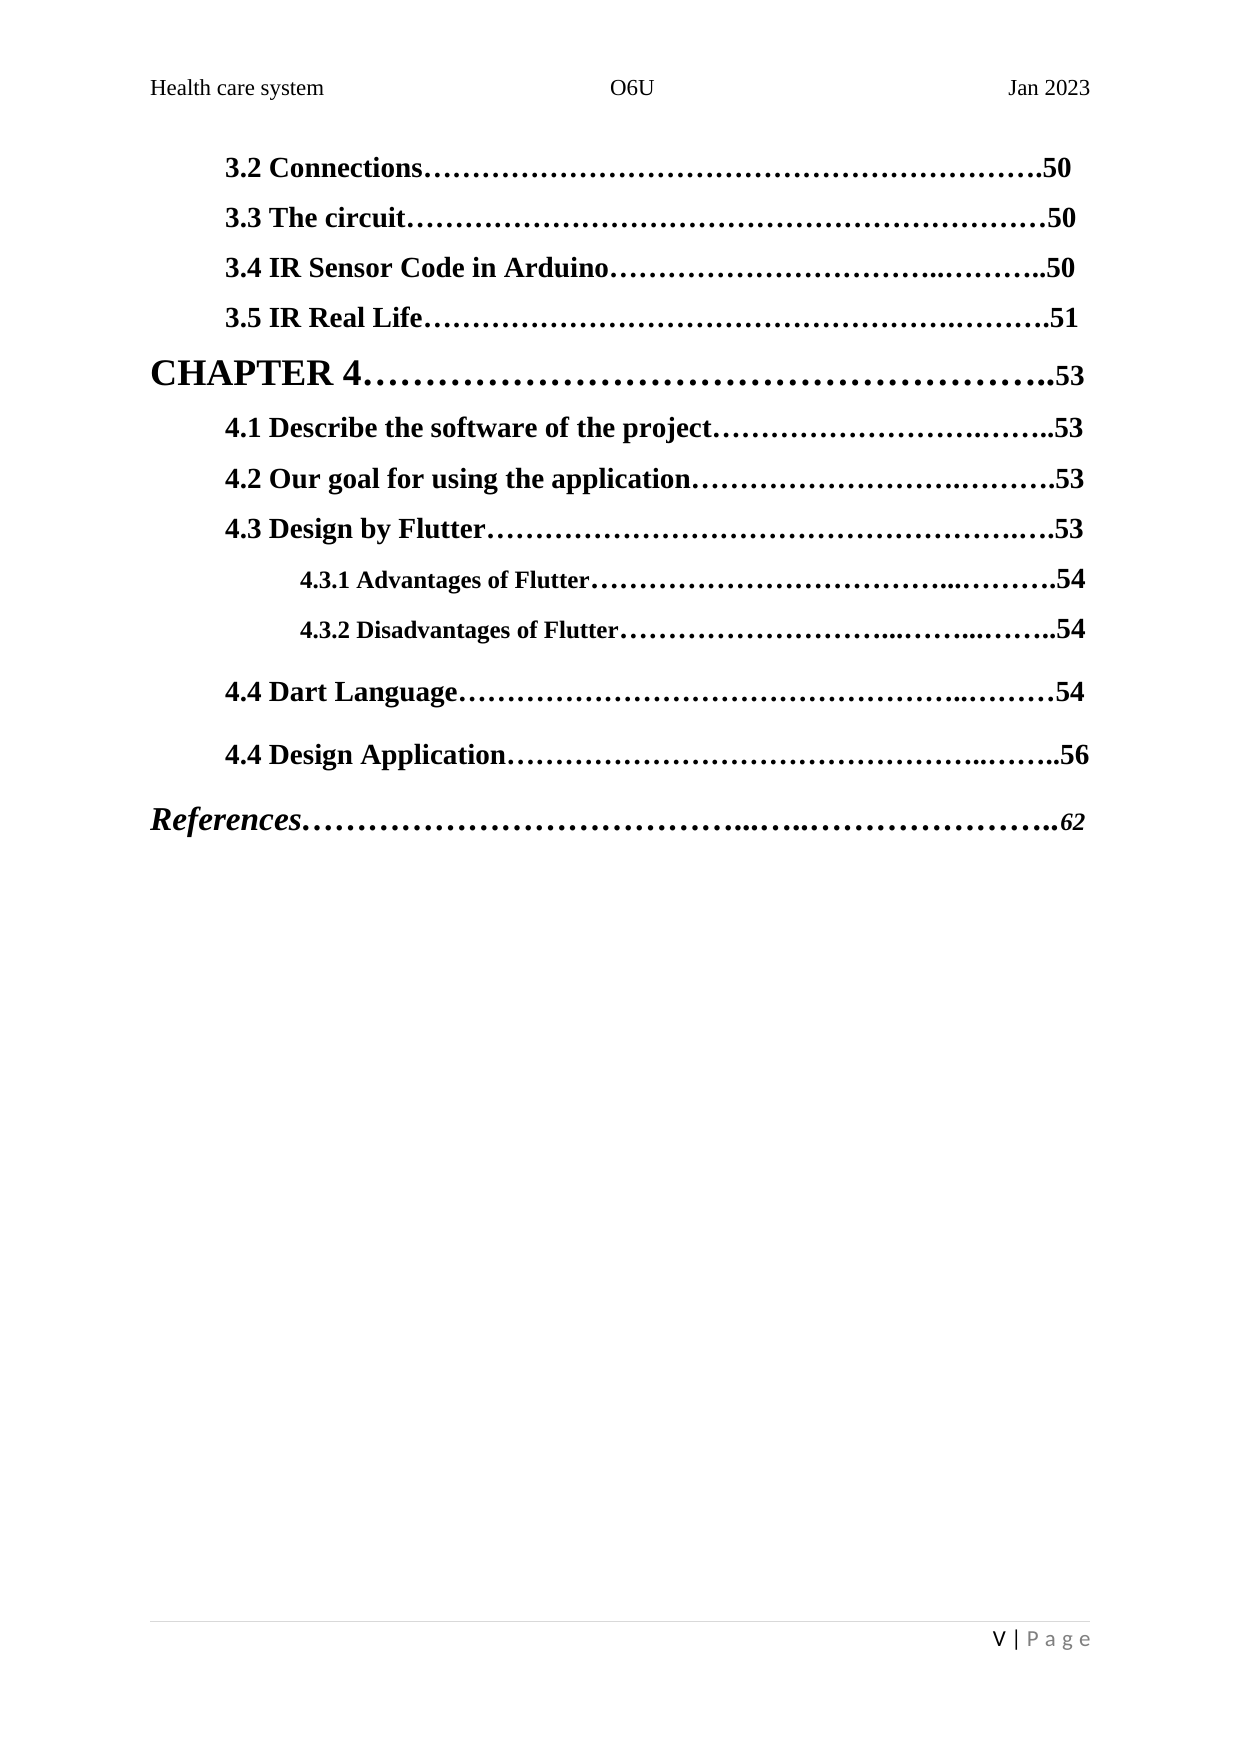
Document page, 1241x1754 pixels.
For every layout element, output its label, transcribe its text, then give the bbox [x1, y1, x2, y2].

text 4.3.1 Advantages of Flutter………………………………...……….54 [225, 561, 1090, 595]
text 3.3 The circuit…………………………………………………………50 [150, 200, 1090, 234]
text 4.1 Describe the software of the project……………………….……..53 [150, 411, 1090, 444]
text 4.3 Design by Flutter……………………………………………….….53 [150, 511, 1090, 544]
text CHAPTER 4………………………………………………..53 [150, 351, 1090, 394]
text 4.4 Design Application…………………………………………..……..56 [150, 737, 1090, 770]
text 3.2 Connections……………………………………………………….50 [150, 150, 1090, 183]
text 3.4 IR Sensor Code in Arduino……………………………..………..50 [150, 250, 1090, 284]
text References…………………………………...…..…………………..62 [150, 799, 1090, 838]
text 4.4 Dart Language……………………………………………..………54 [150, 674, 1090, 708]
text 3.5 IR Real Life……………………………………………….……….51 [150, 301, 1090, 334]
text 4.2 Our goal for using the application……………………….……….53 [150, 461, 1090, 494]
text 4.3.2 Disadvantages of Flutter………………………...……...……..54 [225, 611, 1090, 645]
